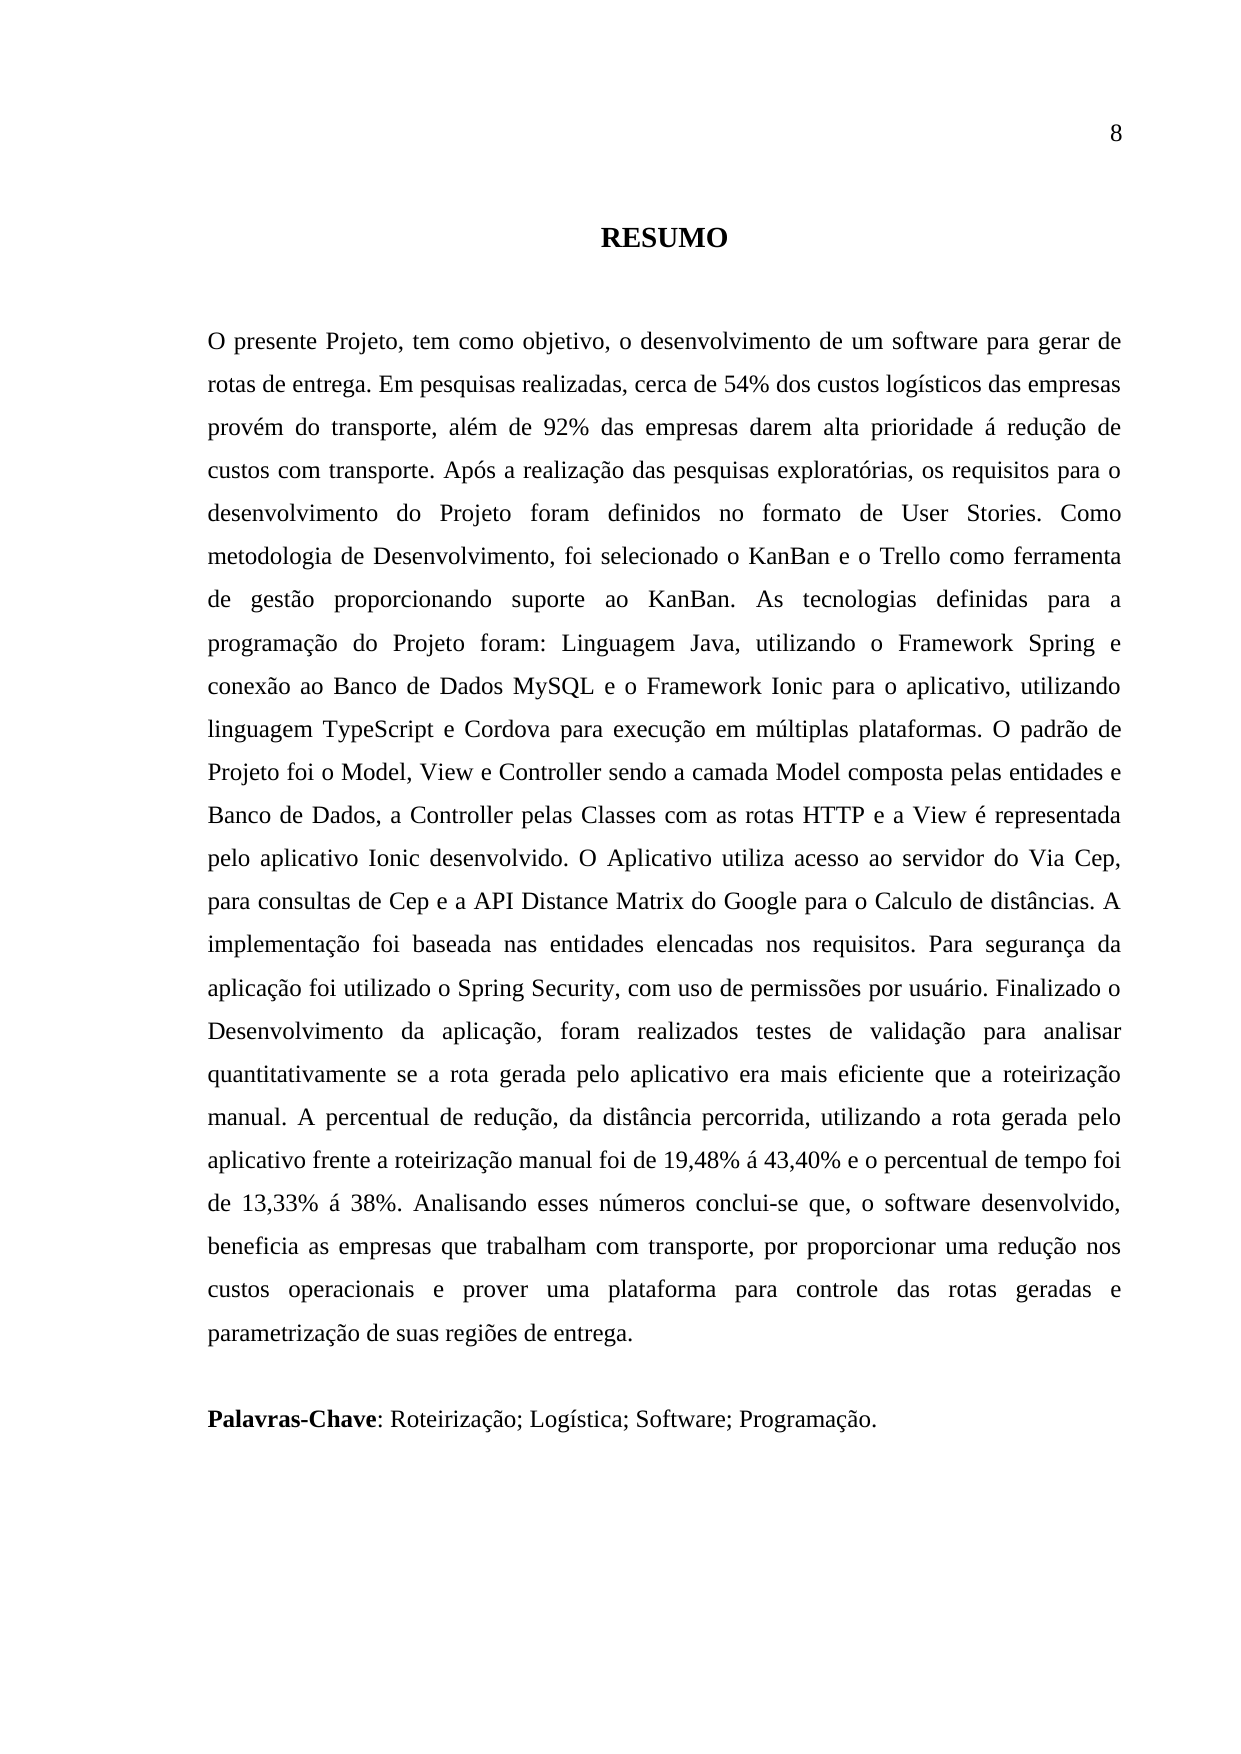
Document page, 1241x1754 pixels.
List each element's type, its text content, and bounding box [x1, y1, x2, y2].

text O presente Projeto, tem como objetivo, o desenvolvimento de um software para gerar de rotas de entrega. Em pesquisas realizadas, cerca de 54% dos custos logísticos das empresas provém do transporte, além de 92% das empresas darem alta prioridade á redução de custos com transporte. Após a realização das pesquisas exploratórias, os requisitos para o desenvolvimento do Projeto foram definidos no formato de User Stories. Como metodologia de Desenvolvimento, foi selecionado o KanBan e o Trello como ferramenta de gestão proporcionando suporte ao KanBan. As tecnologias definidas para a programação do Projeto foram: Linguagem Java, utilizando o Framework Spring e conexão ao Banco de Dados MySQL e o Framework Ionic para o aplicativo, utilizando linguagem TypeScript e Cordova para execução em múltiplas plataformas. O padrão de Projeto foi o Model, View e Controller sendo a camada Model composta pelas entidades e Banco de Dados, a Controller pelas Classes com as rotas HTTP e a View é representada pelo aplicativo Ionic desenvolvido. O Aplicativo utiliza acesso ao servidor do Via Cep, para consultas de Cep e a API Distance Matrix do Google para o Calculo de distâncias. A implementação foi baseada nas entidades elencadas nos requisitos. Para segurança da aplicação foi utilizado o Spring Security, com uso de permissões por usuário. Finalizado o Desenvolvimento da aplicação, foram realizados testes de validação para analisar quantitativamente se a rota gerada pelo aplicativo era mais eficiente que a roteirização manual. A percentual de redução, da distância percorrida, utilizando a rota gerada pelo aplicativo frente a roteirização manual foi de 19,48% á 43,40% e o percentual de tempo foi de 13,33% á 38%. Analisando esses números conclui-se que, o software desenvolvido, beneficia as empresas que trabalham com transporte, por proporcionar uma redução nos custos operacionais e prover uma plataforma para controle das rotas geradas e parametrização de suas regiões de entrega. [207, 326, 1122, 1346]
text Palavras-Chave: Roteirização; Logística; Software; Programação. [207, 1404, 1122, 1433]
text RESUMO [207, 220, 1122, 254]
